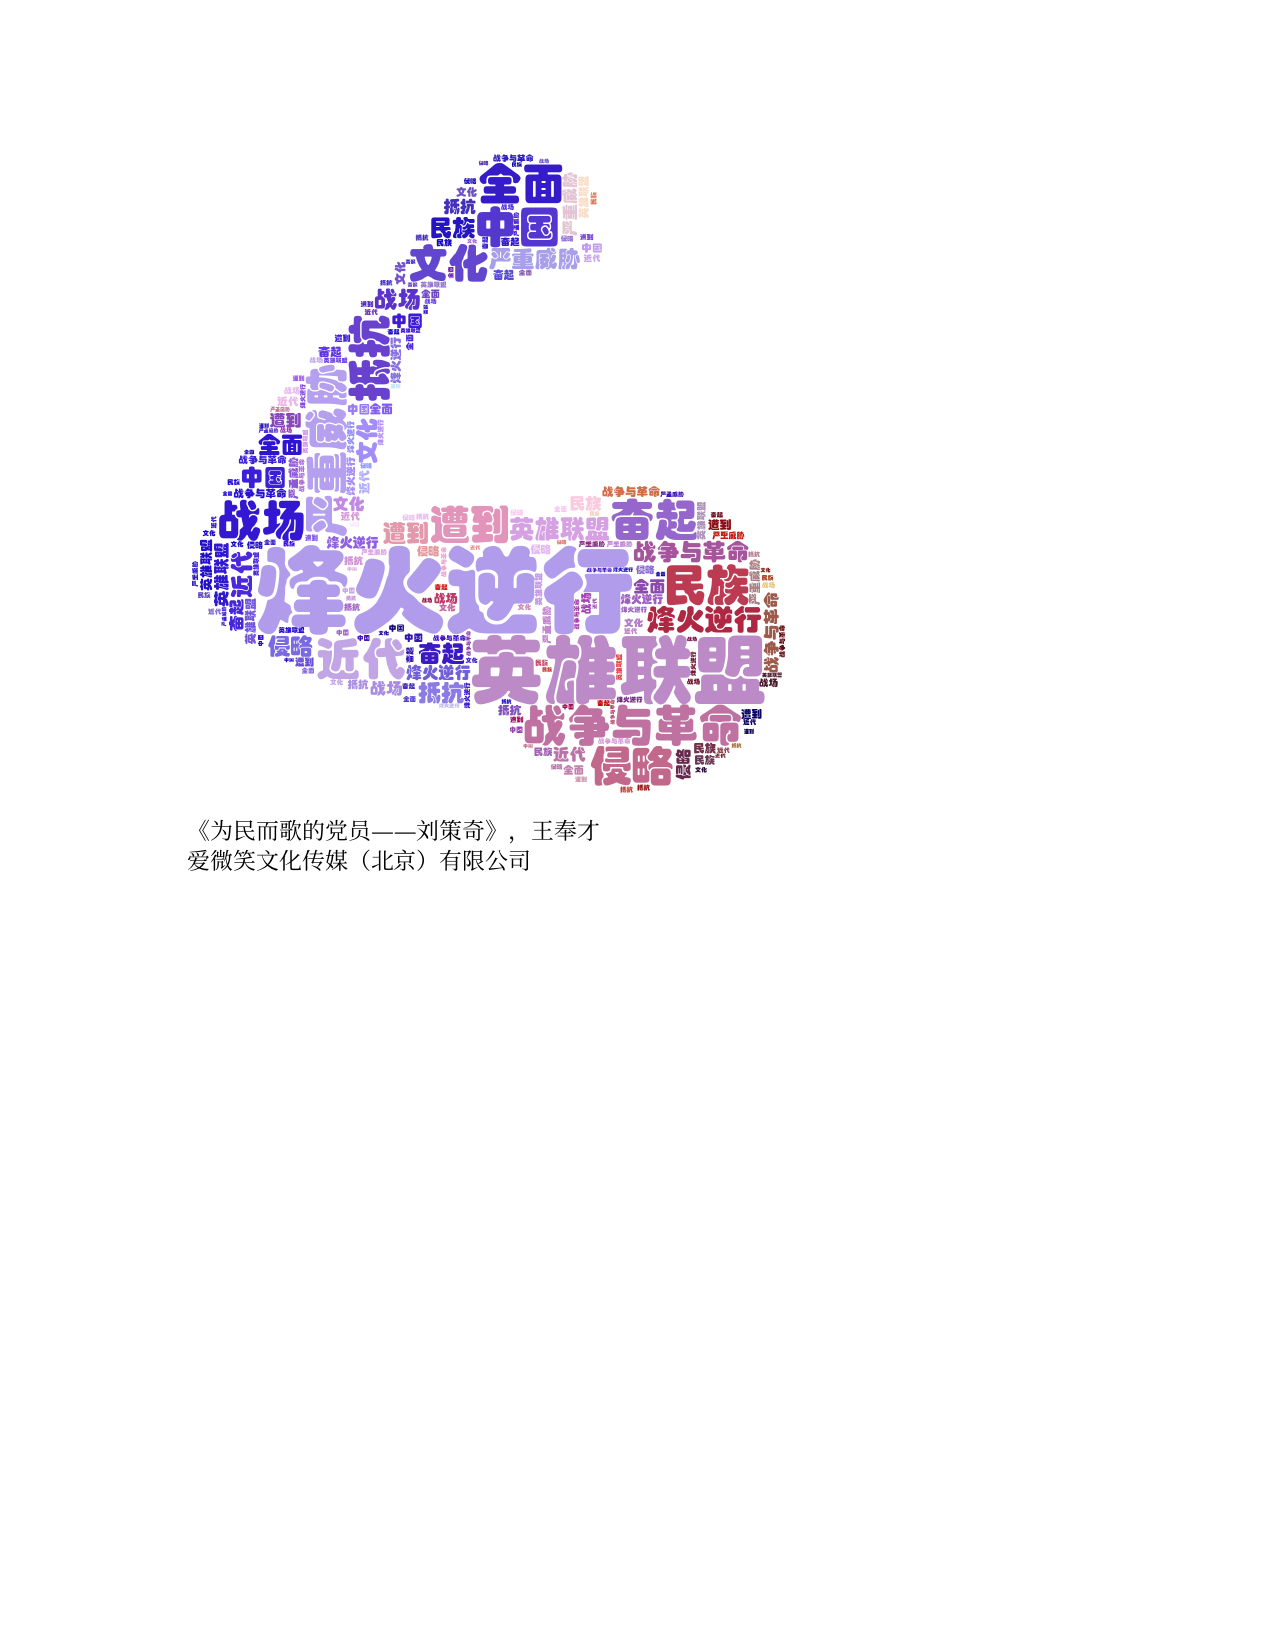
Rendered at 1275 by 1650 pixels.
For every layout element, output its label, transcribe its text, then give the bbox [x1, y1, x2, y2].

text 《为民而歌的党员——刘策奇》，王奉才 爱微笑文化传媒（北京）有限公司 [187, 818, 1087, 905]
picture [187, 150, 788, 794]
